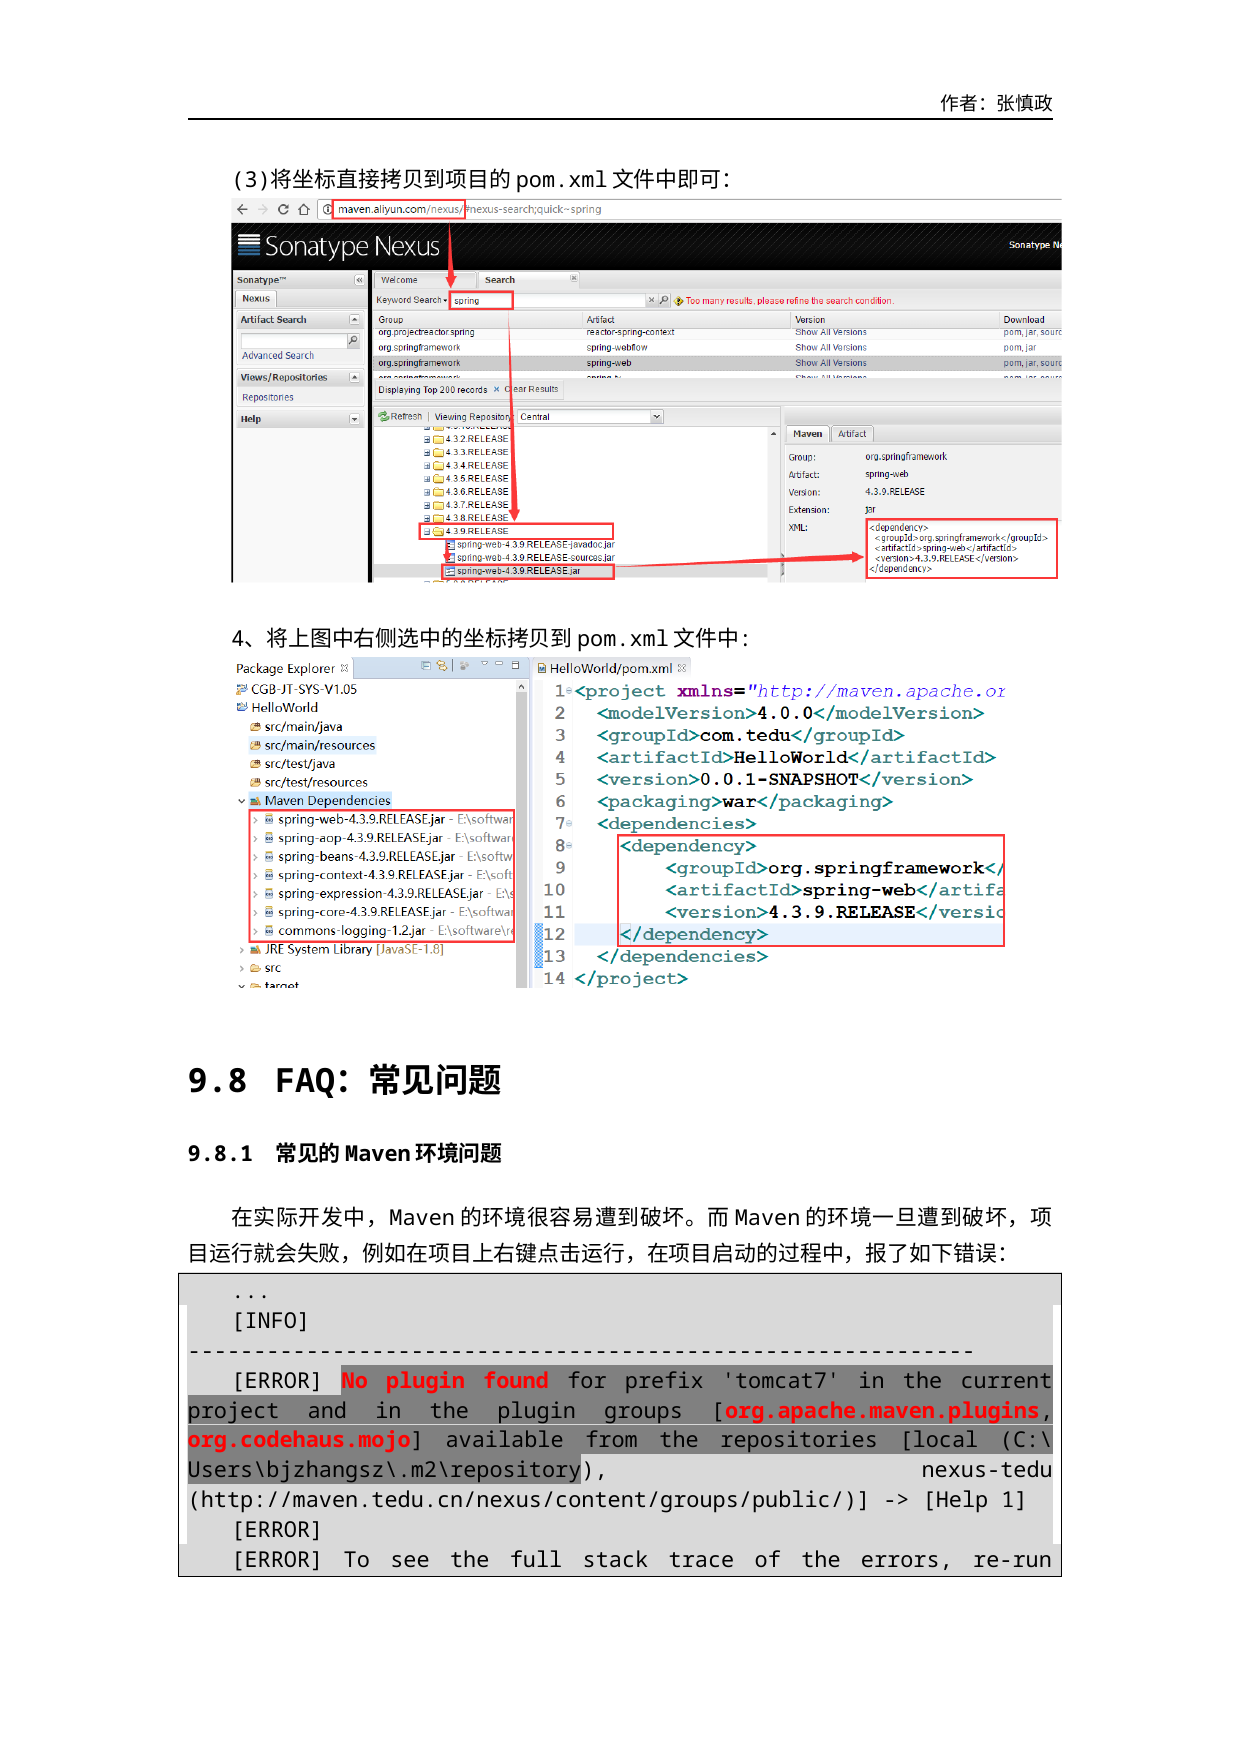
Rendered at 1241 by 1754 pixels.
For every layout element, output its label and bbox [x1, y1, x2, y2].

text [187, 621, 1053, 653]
picture [231, 198, 1062, 583]
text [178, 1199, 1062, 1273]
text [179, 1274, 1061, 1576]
picture [231, 657, 1006, 988]
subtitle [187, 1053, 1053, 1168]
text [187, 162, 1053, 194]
